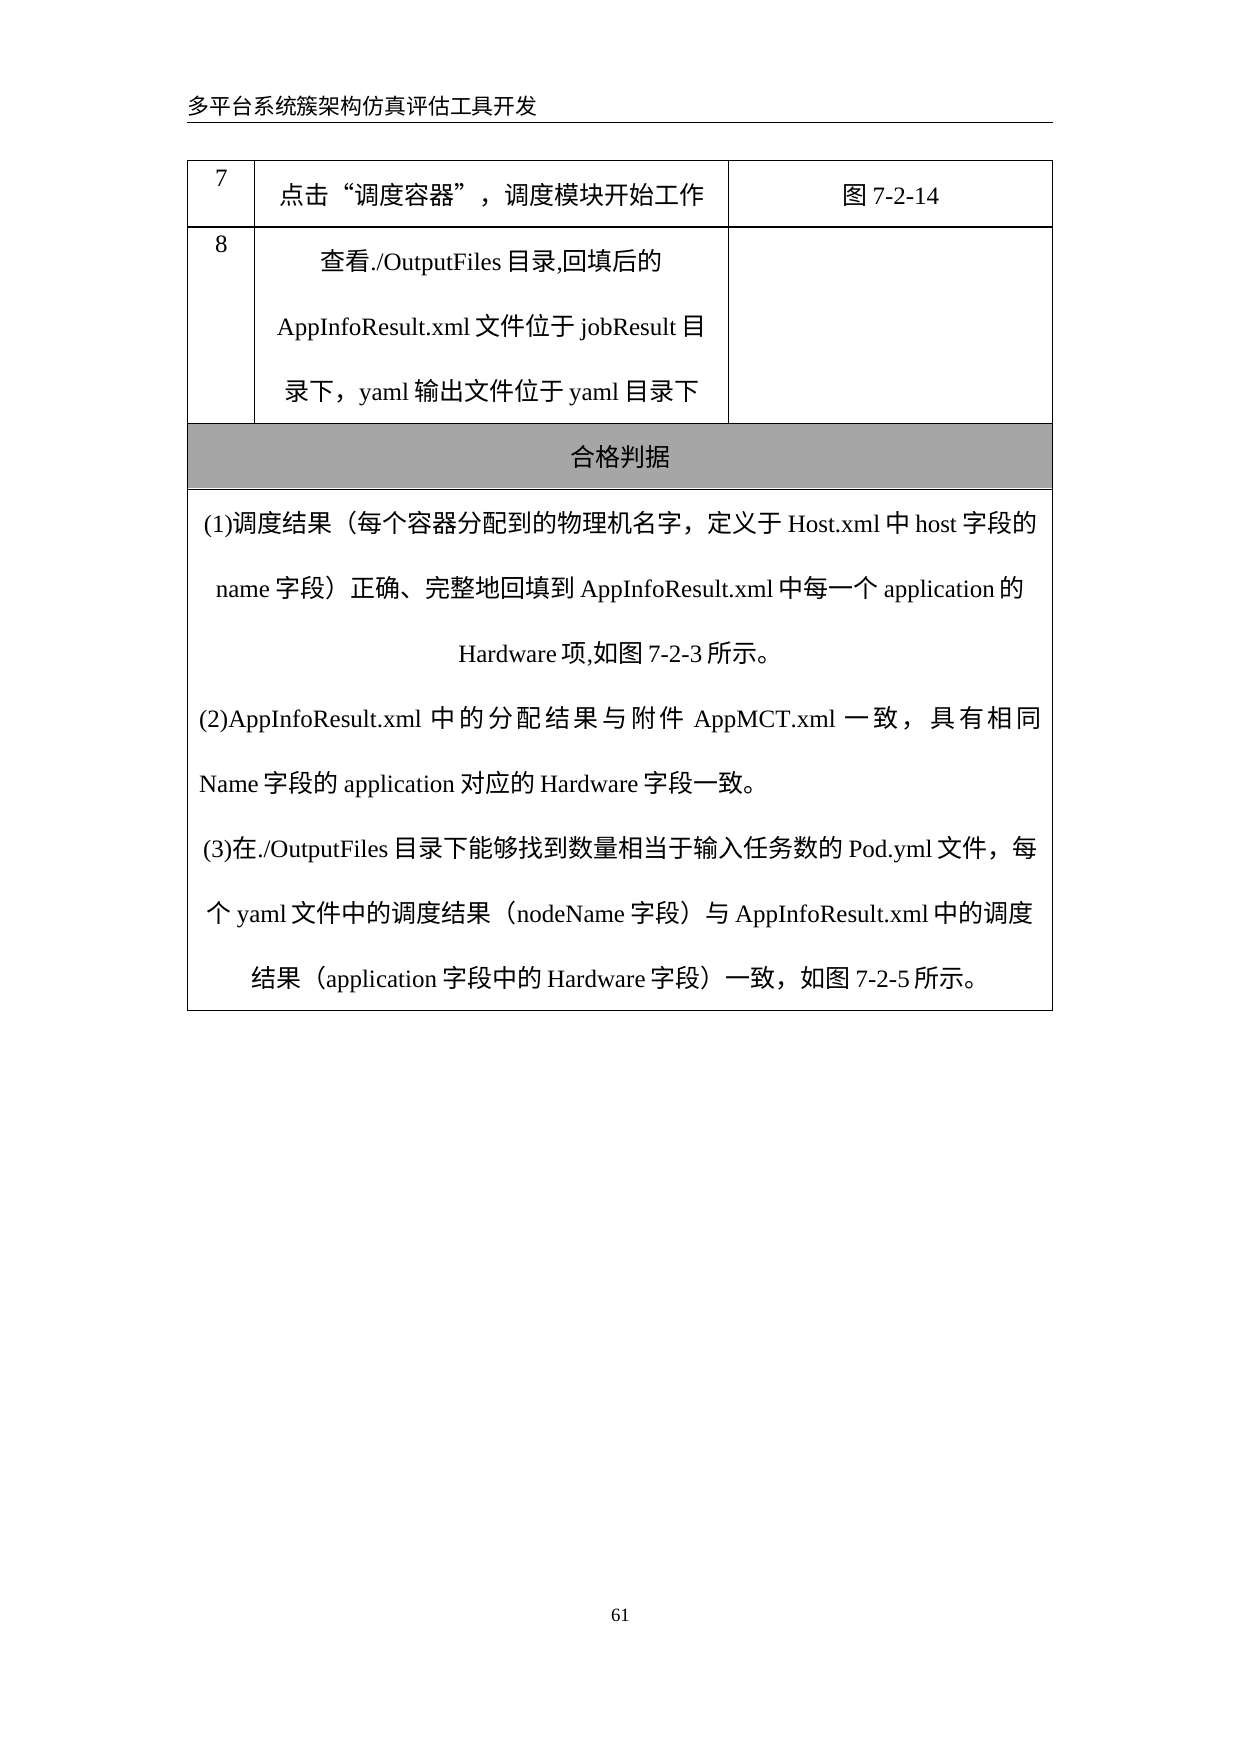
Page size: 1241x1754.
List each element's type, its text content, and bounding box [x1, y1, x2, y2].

table_cell 7 [188, 161, 254, 226]
table_cell 图7-2-14 [729, 161, 1052, 226]
table_cell 查看./OutputFiles目录,回填后的AppInfoResult.xml文件位于jobResult目录下，yaml输出文件位于yaml目录下 [255, 228, 728, 422]
table_cell 合格判据 [188, 424, 1052, 488]
table_cell 点击“调度容器”，调度模块开始工作 [255, 161, 728, 226]
table_cell 8 [188, 228, 254, 422]
table_cell (1)调度结果（每个容器分配到的物理机名字，定义于Host.xml中host字段的name字段）正确、完整地回填到AppInfoResult.xml中每一个application的Hardware项,如图7-2-3所示。 (2)AppInfoResult.xml中的分配结果与附件AppMCT.xml一致，具有相同Name字段的application对应的Hardware字段一致。 (3)在./OutputFiles目录下能够找到数量相当于输入任务数的Pod.yml文件，每个yaml文件中的调度结果（nodeName字段）与AppInfoResult.xml中的调度结果（application字段中的Hardware字段）一致，如图7-2-5所示。 [188, 490, 1052, 1009]
table_cell [729, 228, 1052, 422]
